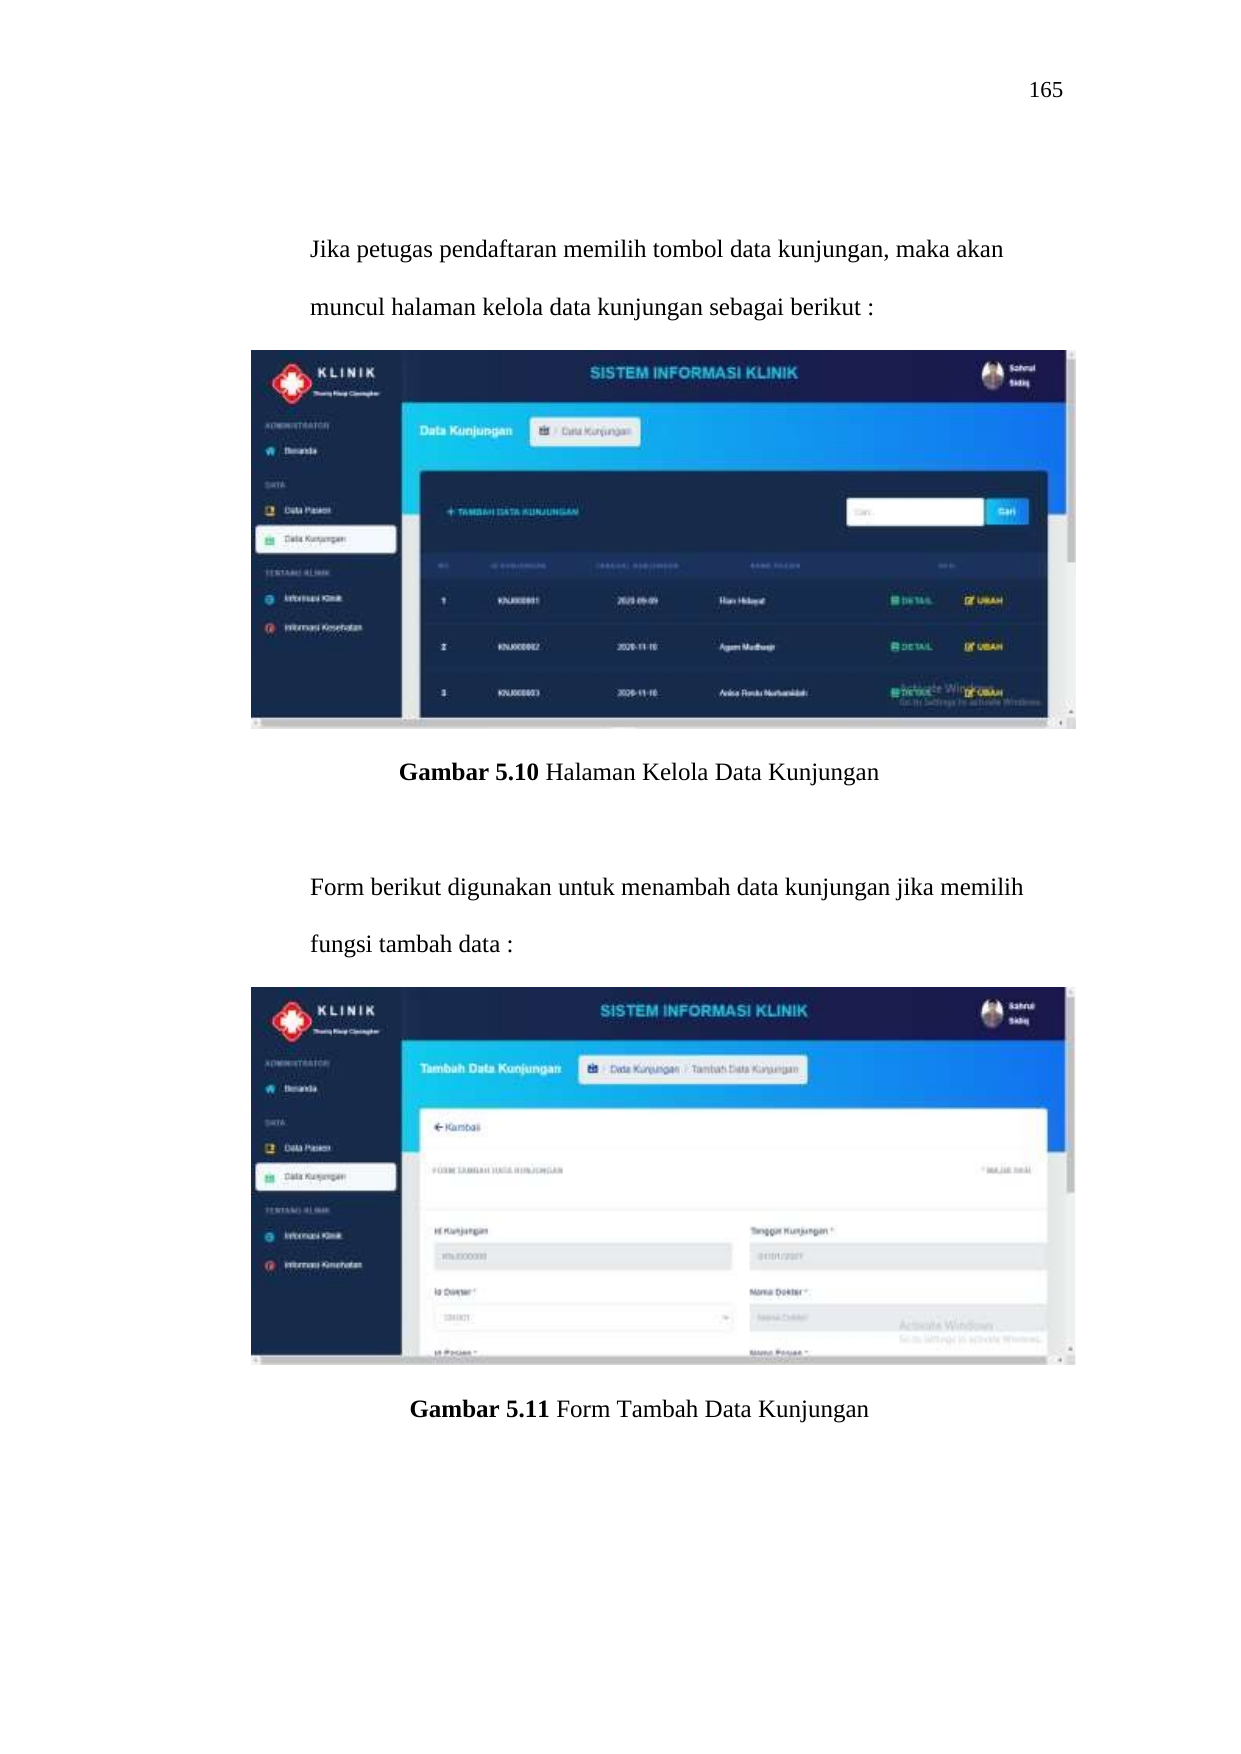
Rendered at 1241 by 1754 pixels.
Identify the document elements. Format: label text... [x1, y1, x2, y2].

text Jika petugas pendaftaran memilih tombol data kunjungan, maka akan muncul halaman kelola data kunjungan sebagai berikut : [310, 234, 1070, 320]
picture [251, 350, 1076, 729]
text Form berikut digunakan untuk menambah data kunjungan jika memilih fungsi tambah data : [310, 872, 1070, 958]
picture [251, 987, 1076, 1365]
text Gambar 5.10 Halaman Kelola Data Kunjungan [399, 757, 1209, 786]
